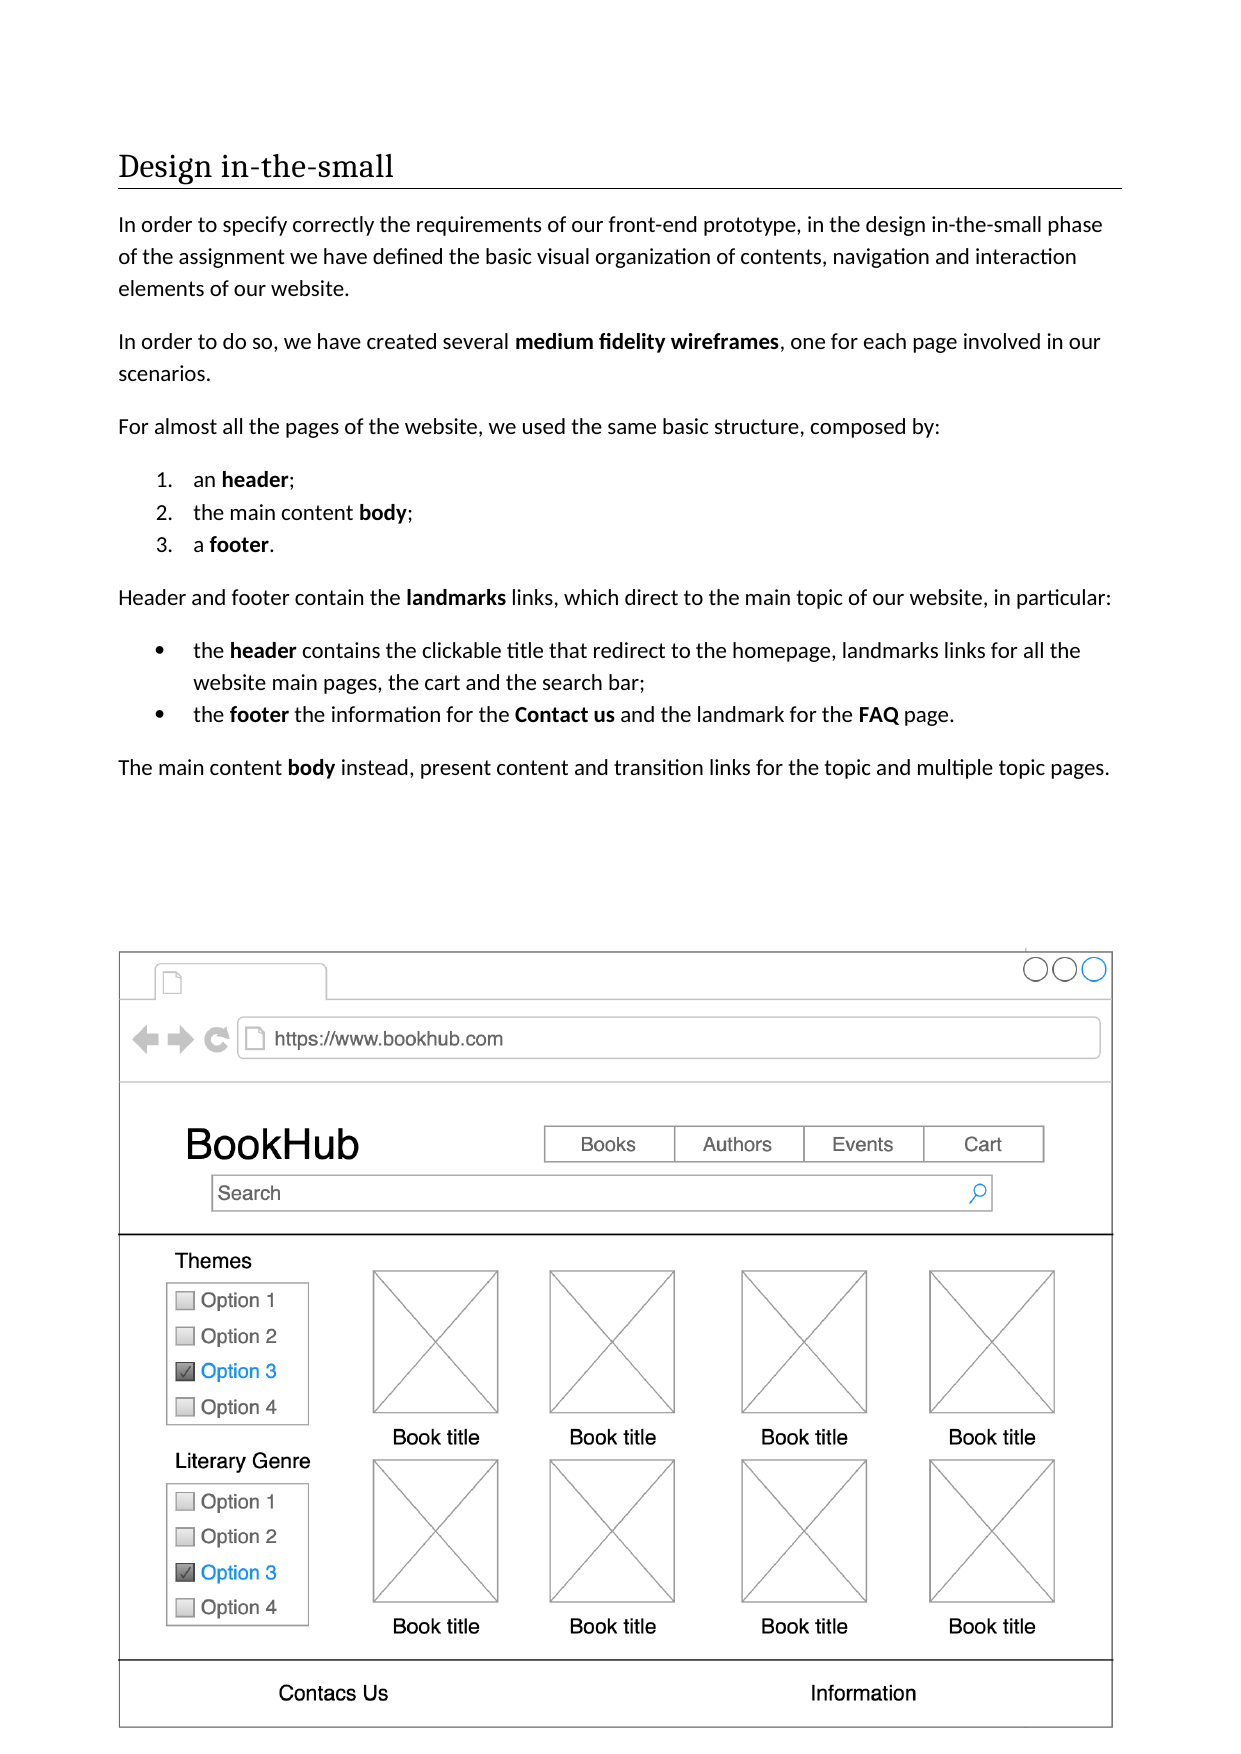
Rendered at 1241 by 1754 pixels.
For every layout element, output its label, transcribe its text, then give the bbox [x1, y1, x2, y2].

picture [113, 948, 1118, 1732]
list the main content body; [156, 498, 1122, 526]
list the footer the information for the Contact us and the landmark for the FAQ page. [156, 700, 1122, 728]
text Header and footer contain the landmarks links, which direct to the main topic of our website, in particular: [118, 583, 1122, 611]
title Design in-the-small [118, 148, 1122, 188]
text In order to do so, we have created several medium fidelity wireframes, one for each page involved in our scenarios. [118, 327, 1122, 387]
list the header contains the clickable title that redirect to the homepage, landmarks links for all the website main pages, the cart and the search bar; [156, 636, 1122, 696]
list an header; [156, 466, 1122, 493]
text The main content body instead, present content and transition links for the topic and multiple topic pages. [118, 753, 1122, 781]
text In order to specify correctly the requirements of our front-end prototype, in the design in-the-small phase of the assignment we have defined the basic visual organization of contents, navigation and interaction elements of our website. [118, 210, 1122, 302]
text For almost all the pages of the website, we used the same basic structure, composed by: [118, 412, 1122, 441]
list a footer. [156, 530, 1122, 558]
